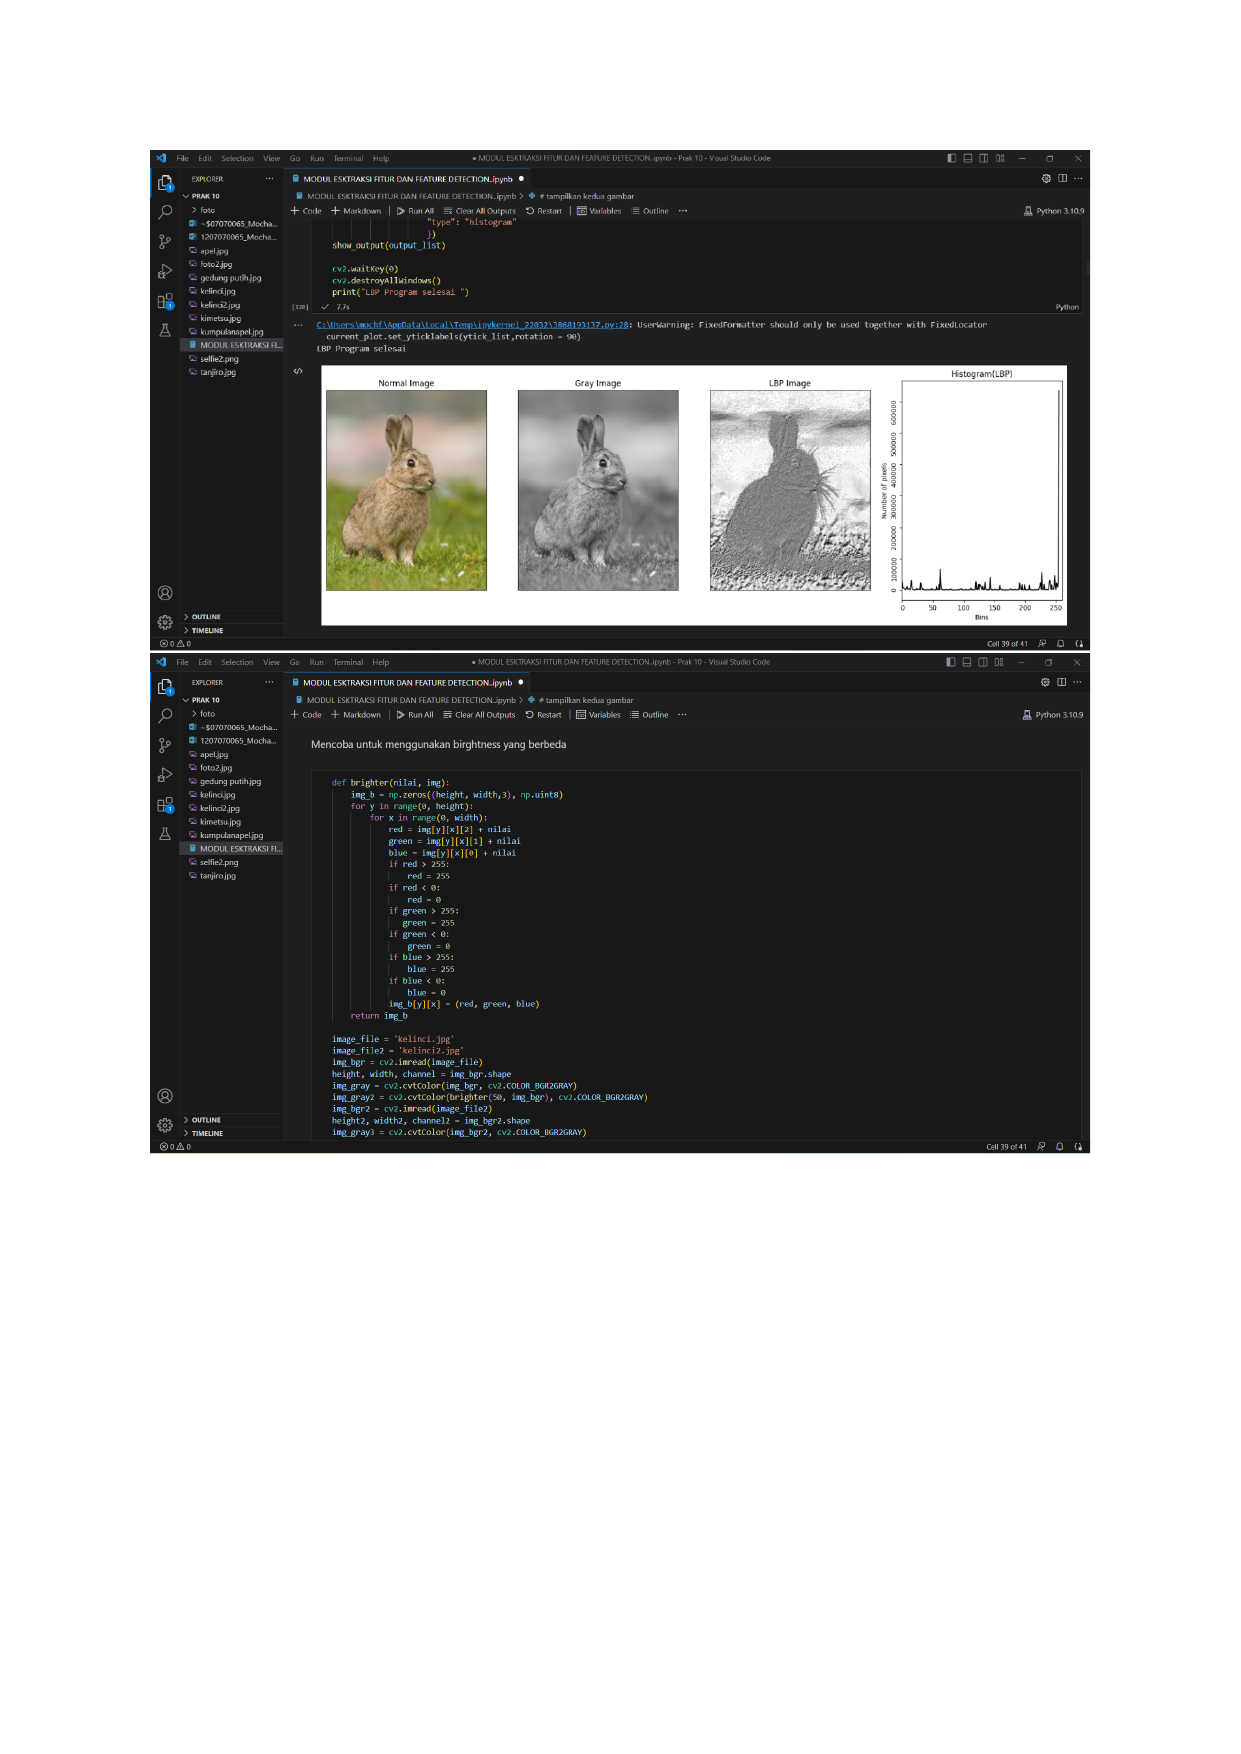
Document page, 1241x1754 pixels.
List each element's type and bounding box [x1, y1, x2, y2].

picture [150, 150, 1091, 651]
picture [150, 653, 1091, 1154]
